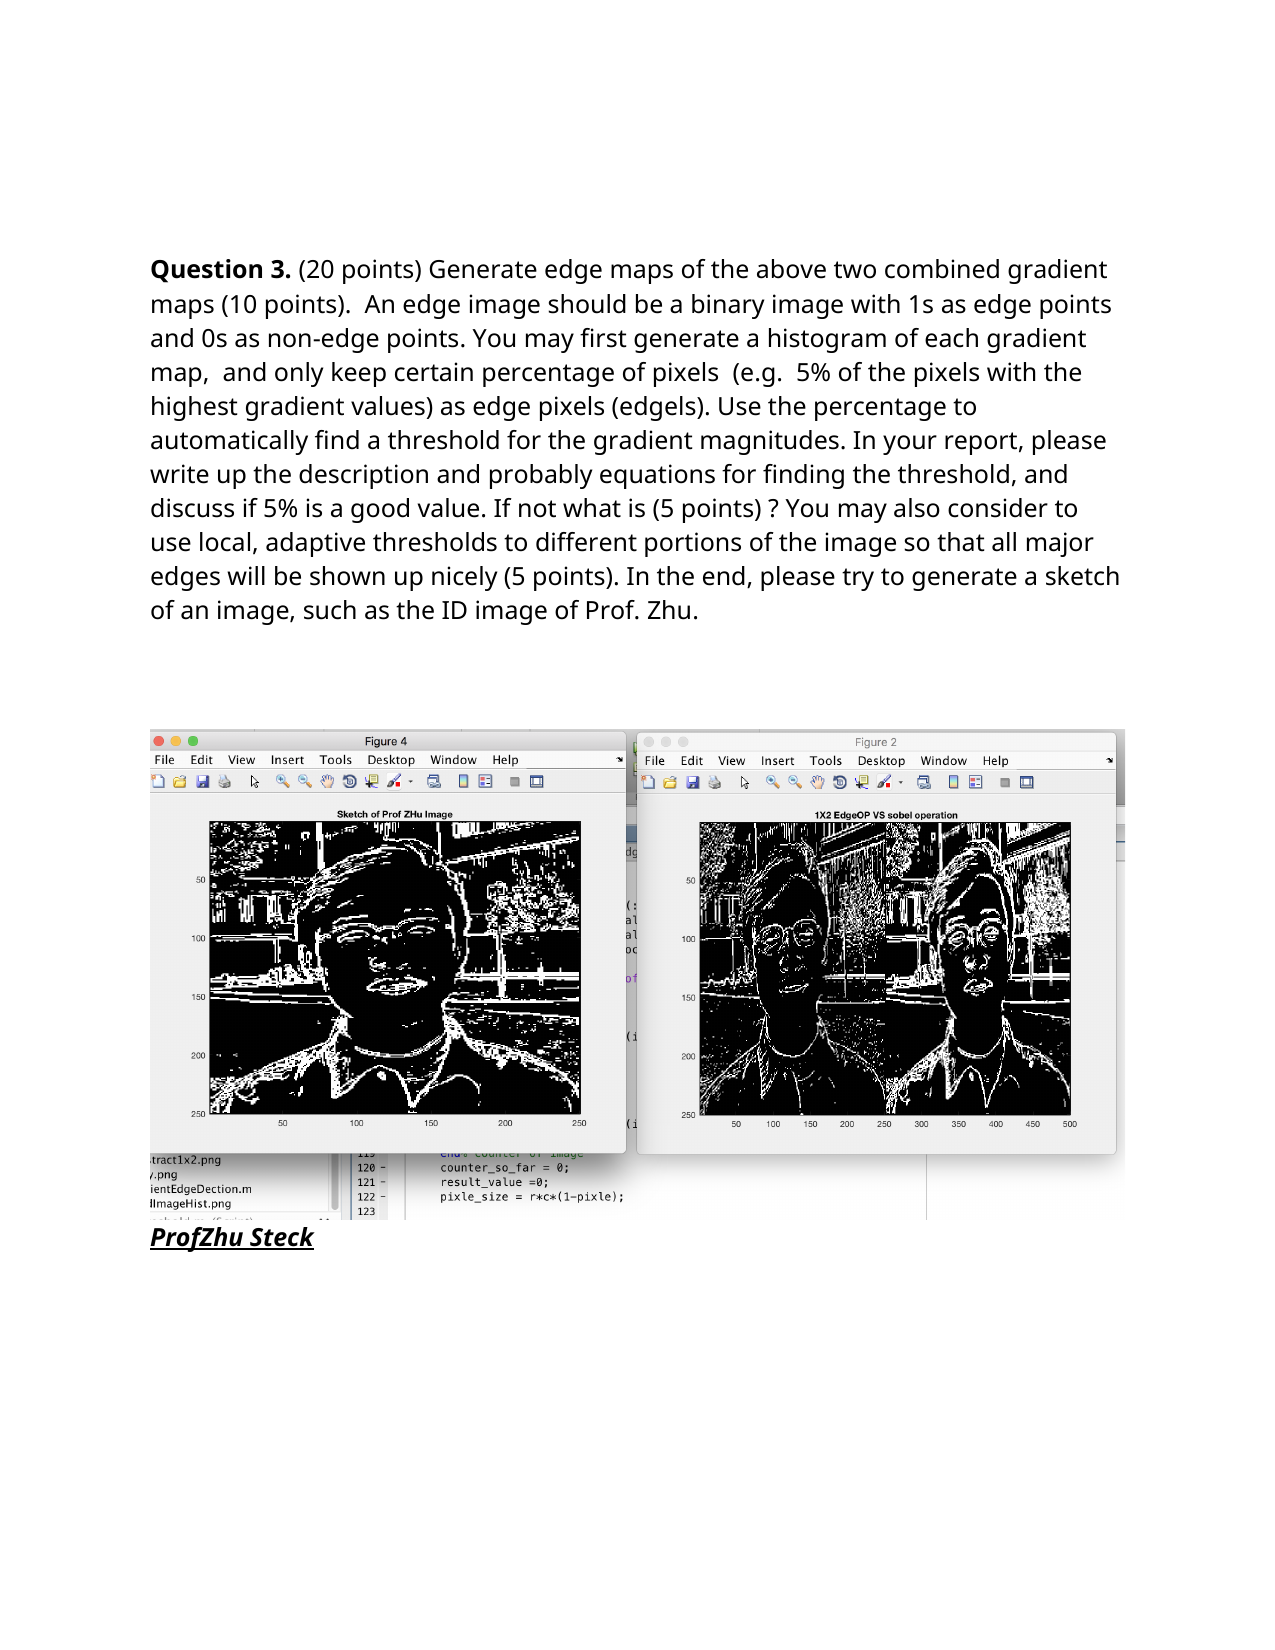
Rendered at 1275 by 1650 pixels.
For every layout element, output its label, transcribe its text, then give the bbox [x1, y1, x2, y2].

text ProfZhu Steck [150, 1220, 1125, 1254]
text Question 3. (20 points) Generate edge maps of the above two combined gradient maps (10 points). An edge image should be a binary image with 1s as edge points and 0s as non-edge points. You may first generate a histogram of each gradient map, and only keep certain percentage of pixels (e.g. 5% of the pixels with the highest gradient values) as edge pixels (edgels). Use the percentage to automatically find a threshold for the gradient magnitudes. In your report, please write up the description and probably equations for finding the threshold, and discuss if 5% is a good value. If not what is (5 points) ? You may also consider to use local, adaptive thresholds to different portions of the image so that all major edges will be shown up nicely (5 points). In the end, please try to generate a sketch of an image, such as the ID image of Prof. Zhu. [150, 252, 1125, 627]
picture [150, 729, 1125, 1220]
